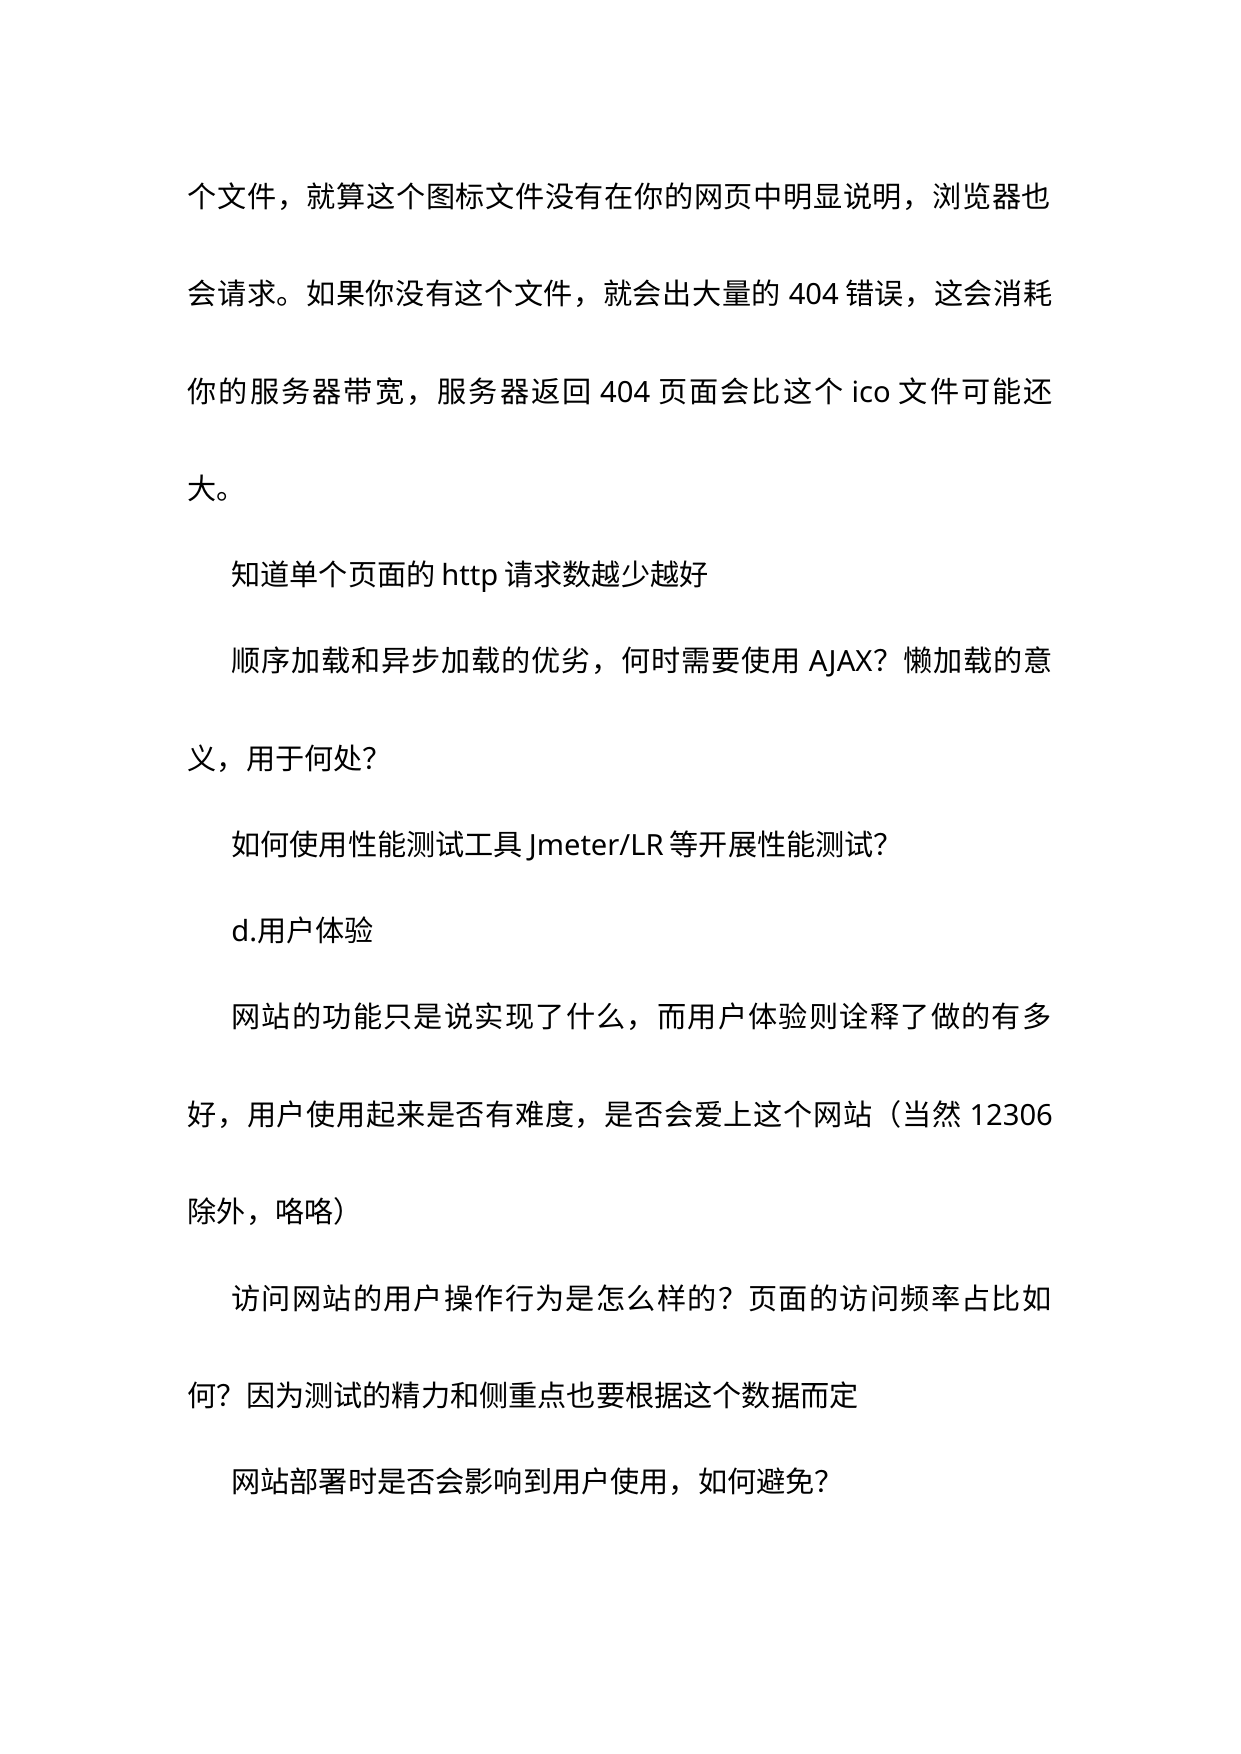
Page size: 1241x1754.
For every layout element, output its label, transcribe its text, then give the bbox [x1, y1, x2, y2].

text 顺序加载和异步加载的优劣，何时需要使用AJAX？懒加载的意义，用于何处？ [187, 627, 1053, 789]
text 网站部署时是否会影响到用户使用，如何避免？ [187, 1447, 1053, 1512]
text d.用户体验 [187, 897, 1053, 962]
text 如何使用性能测试工具Jmeter/LR等开展性能测试？ [187, 810, 1053, 875]
text 知道单个页面的http请求数越少越好 [187, 541, 1053, 606]
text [187, 162, 1053, 519]
text 网站的功能只是说实现了什么，而用户体验则诠释了做的有多好，用户使用起来是否有难度，是否会爱上这个网站（当然12306除外，咯咯） [187, 983, 1053, 1243]
text 访问网站的用户操作行为是怎么样的？页面的访问频率占比如何？因为测试的精力和侧重点也要根据这个数据而定 [187, 1264, 1053, 1426]
